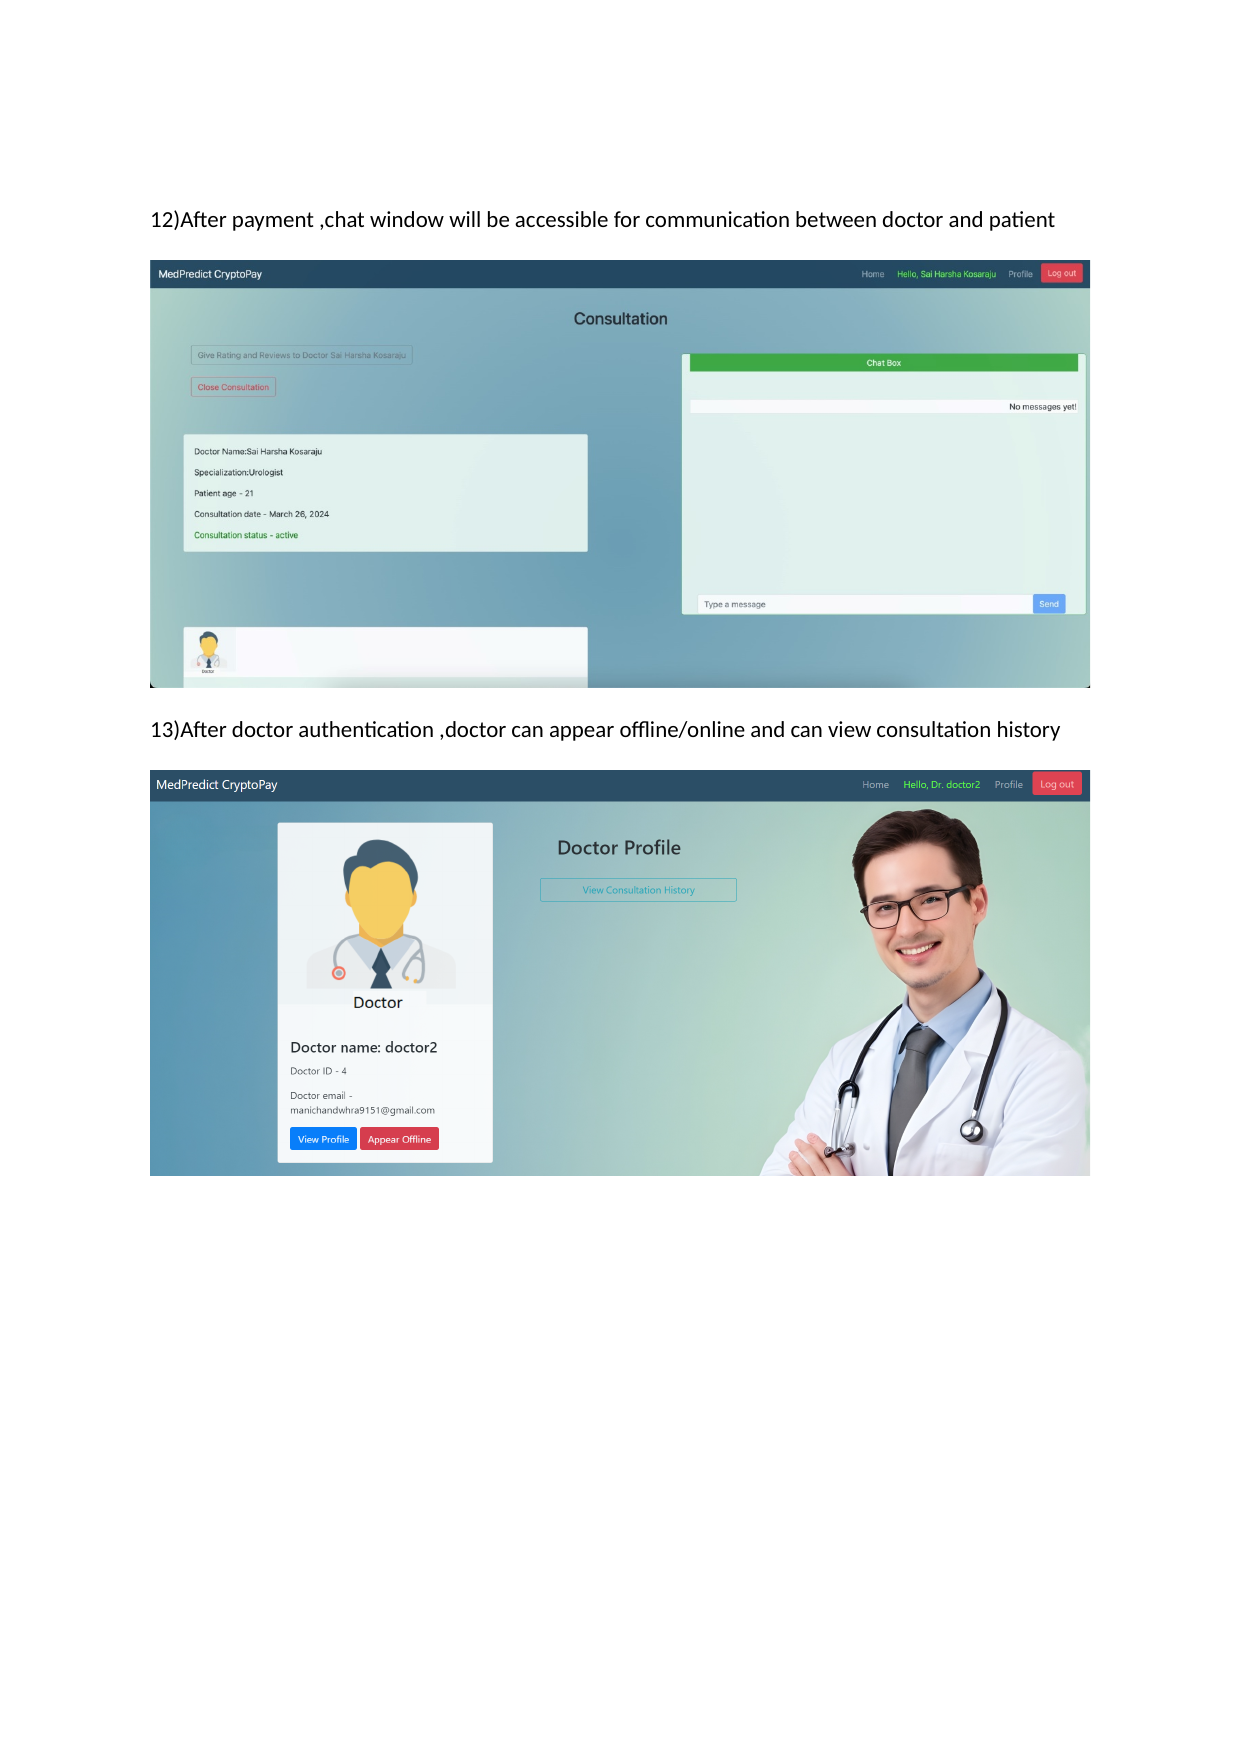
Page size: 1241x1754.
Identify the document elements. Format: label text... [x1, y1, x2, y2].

picture [150, 260, 1091, 688]
text 12)After payment ,chat window will be accessible for communication between doctor and patient [150, 205, 1090, 233]
text 13)After doctor authentication ,doctor can appear offline/online and can view consultation history [150, 715, 1090, 743]
picture [150, 770, 1091, 1176]
